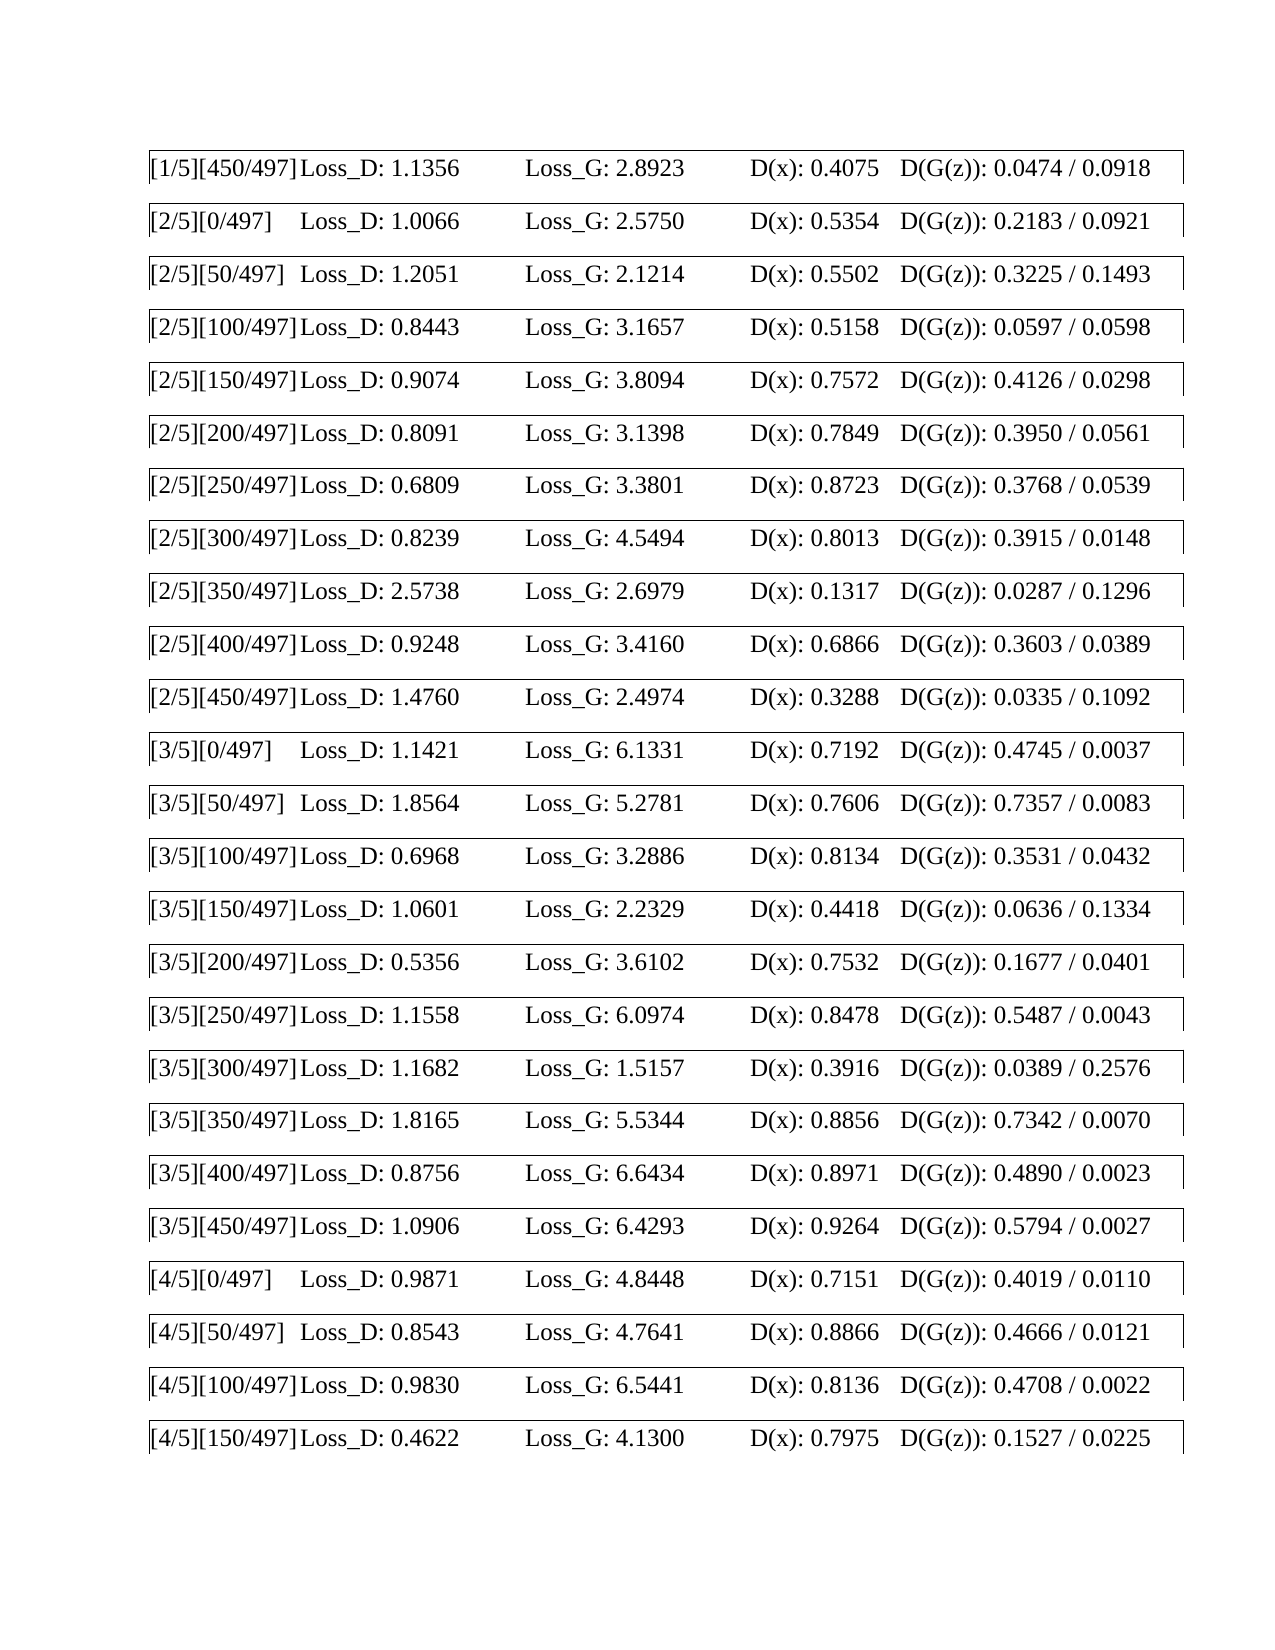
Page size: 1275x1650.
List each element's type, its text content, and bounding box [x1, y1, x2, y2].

text [2/5][0/497] Loss_D: 1.0066 Loss_G: 2.5750 D(x): 0.5354 D(G(z)): 0.2183 / 0.0921 [150, 204, 1183, 237]
text [2/5][150/497] Loss_D: 0.9074 Loss_G: 3.8094 D(x): 0.7572 D(G(z)): 0.4126 / 0.0298 [150, 363, 1183, 396]
text [4/5][150/497] Loss_D: 0.4622 Loss_G: 4.1300 D(x): 0.7975 D(G(z)): 0.1527 / 0.0225 [150, 1421, 1183, 1454]
text [3/5][0/497] Loss_D: 1.1421 Loss_G: 6.1331 D(x): 0.7192 D(G(z)): 0.4745 / 0.0037 [150, 733, 1183, 766]
text [3/5][350/497] Loss_D: 1.8165 Loss_G: 5.5344 D(x): 0.8856 D(G(z)): 0.7342 / 0.0070 [150, 1104, 1183, 1136]
text [2/5][400/497] Loss_D: 0.9248 Loss_G: 3.4160 D(x): 0.6866 D(G(z)): 0.3603 / 0.0389 [150, 627, 1183, 660]
text [2/5][350/497] Loss_D: 2.5738 Loss_G: 2.6979 D(x): 0.1317 D(G(z)): 0.0287 / 0.1296 [150, 574, 1183, 607]
text [2/5][200/497] Loss_D: 0.8091 Loss_G: 3.1398 D(x): 0.7849 D(G(z)): 0.3950 / 0.0561 [150, 416, 1183, 448]
text [3/5][300/497] Loss_D: 1.1682 Loss_G: 1.5157 D(x): 0.3916 D(G(z)): 0.0389 / 0.2576 [150, 1051, 1183, 1083]
text [2/5][300/497] Loss_D: 0.8239 Loss_G: 4.5494 D(x): 0.8013 D(G(z)): 0.3915 / 0.0148 [150, 521, 1183, 554]
text [4/5][100/497] Loss_D: 0.9830 Loss_G: 6.5441 D(x): 0.8136 D(G(z)): 0.4708 / 0.0022 [150, 1368, 1183, 1401]
text [3/5][200/497] Loss_D: 0.5356 Loss_G: 3.6102 D(x): 0.7532 D(G(z)): 0.1677 / 0.0401 [150, 945, 1183, 978]
text [3/5][150/497] Loss_D: 1.0601 Loss_G: 2.2329 D(x): 0.4418 D(G(z)): 0.0636 / 0.1334 [150, 892, 1183, 925]
text [4/5][50/497] Loss_D: 0.8543 Loss_G: 4.7641 D(x): 0.8866 D(G(z)): 0.4666 / 0.0121 [150, 1315, 1183, 1348]
text [3/5][400/497] Loss_D: 0.8756 Loss_G: 6.6434 D(x): 0.8971 D(G(z)): 0.4890 / 0.0023 [150, 1156, 1183, 1189]
text [4/5][0/497] Loss_D: 0.9871 Loss_G: 4.8448 D(x): 0.7151 D(G(z)): 0.4019 / 0.0110 [150, 1262, 1183, 1295]
text [3/5][450/497] Loss_D: 1.0906 Loss_G: 6.4293 D(x): 0.9264 D(G(z)): 0.5794 / 0.0027 [150, 1209, 1183, 1242]
text [2/5][250/497] Loss_D: 0.6809 Loss_G: 3.3801 D(x): 0.8723 D(G(z)): 0.3768 / 0.0539 [150, 469, 1183, 501]
text [3/5][50/497] Loss_D: 1.8564 Loss_G: 5.2781 D(x): 0.7606 D(G(z)): 0.7357 / 0.0083 [150, 786, 1183, 819]
text [2/5][100/497] Loss_D: 0.8443 Loss_G: 3.1657 D(x): 0.5158 D(G(z)): 0.0597 / 0.0598 [150, 310, 1183, 343]
text [3/5][250/497] Loss_D: 1.1558 Loss_G: 6.0974 D(x): 0.8478 D(G(z)): 0.5487 / 0.0043 [150, 998, 1183, 1031]
text [2/5][450/497] Loss_D: 1.4760 Loss_G: 2.4974 D(x): 0.3288 D(G(z)): 0.0335 / 0.1092 [150, 680, 1183, 713]
text [1/5][450/497] Loss_D: 1.1356 Loss_G: 2.8923 D(x): 0.4075 D(G(z)): 0.0474 / 0.0918 [150, 151, 1183, 184]
text [2/5][50/497] Loss_D: 1.2051 Loss_G: 2.1214 D(x): 0.5502 D(G(z)): 0.3225 / 0.1493 [150, 257, 1183, 290]
text [3/5][100/497] Loss_D: 0.6968 Loss_G: 3.2886 D(x): 0.8134 D(G(z)): 0.3531 / 0.0432 [150, 839, 1183, 872]
